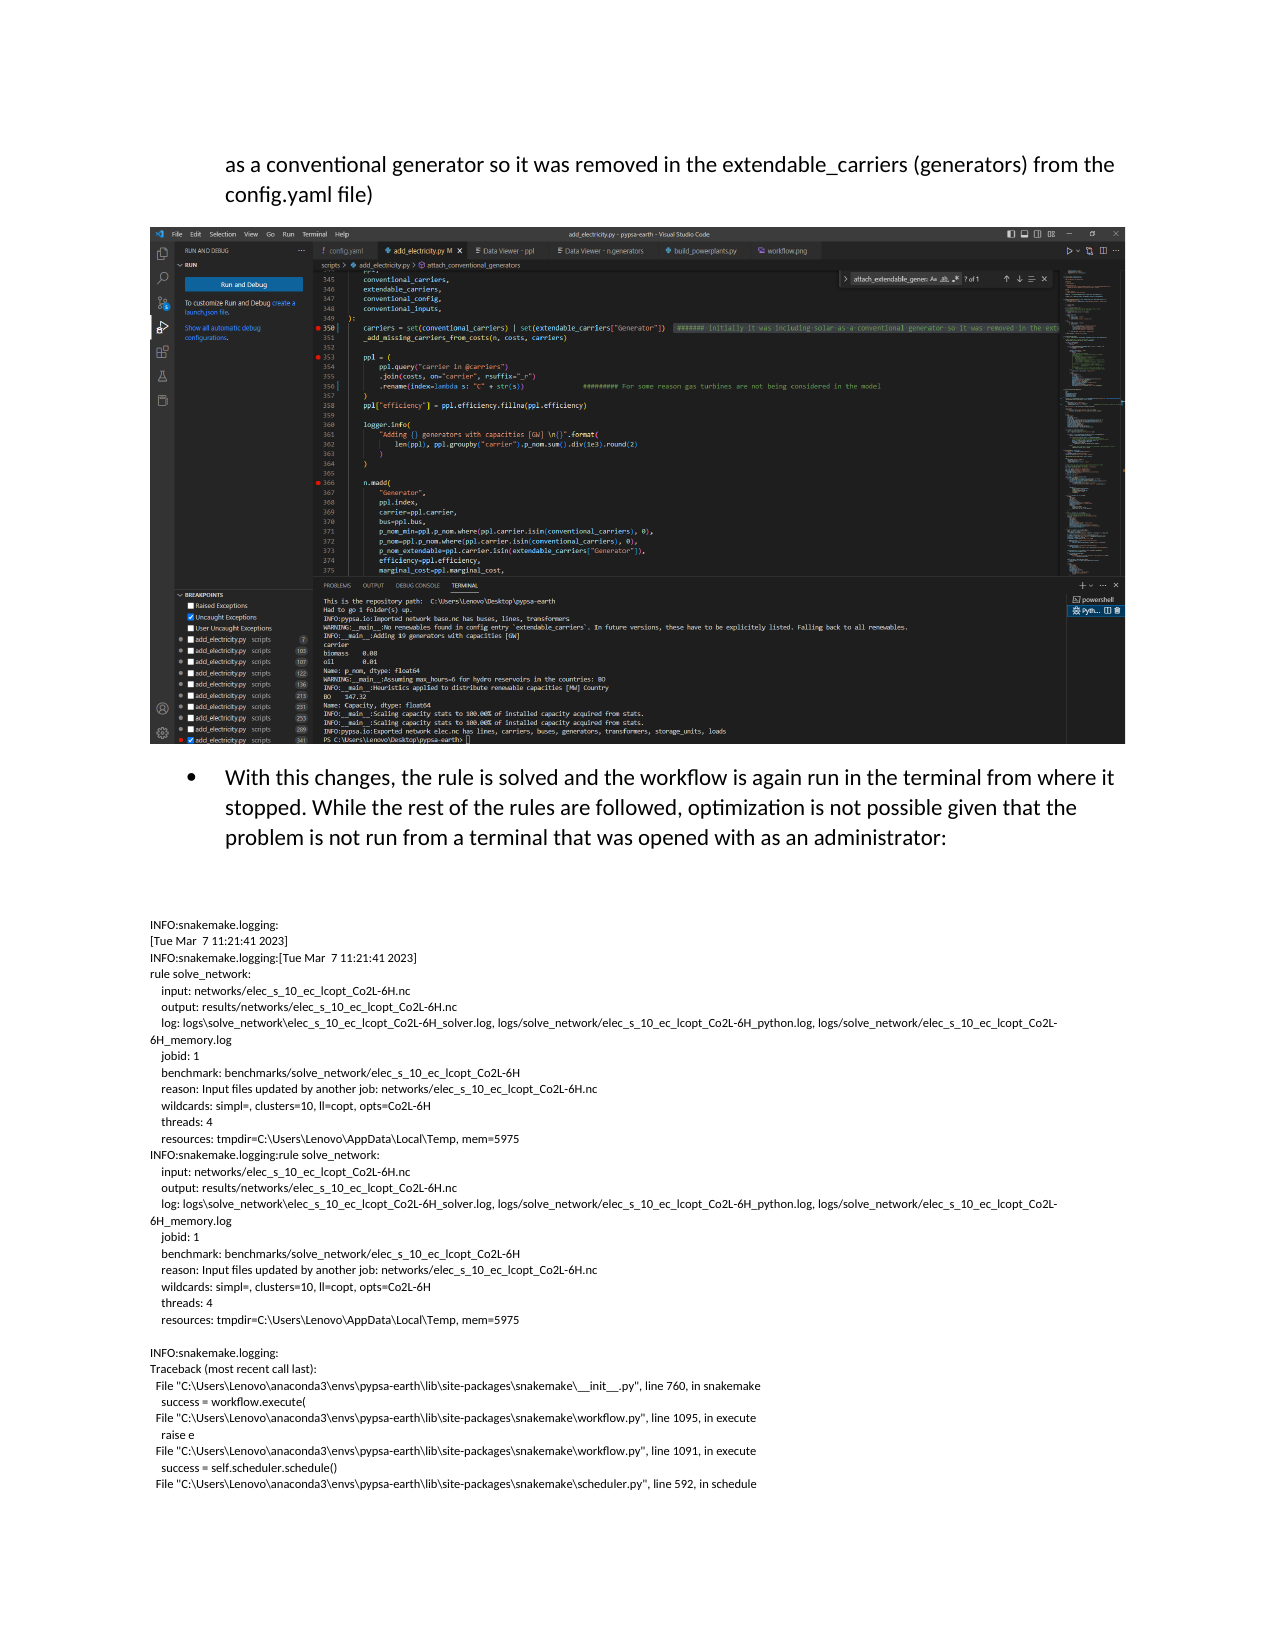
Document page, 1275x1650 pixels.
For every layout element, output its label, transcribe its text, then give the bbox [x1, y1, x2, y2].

text File "C:\Users\Lenovo\anaconda3\envs\pypsa-earth\lib\site-packages\snakemake\__init__.py", line 760, in snakemake [150, 1378, 1125, 1393]
text benchmark: benchmarks/solve_network/elec_s_10_ec_lcopt_Co2L-6H [150, 1246, 1125, 1261]
text output: results/networks/elec_s_10_ec_lcopt_Co2L-6H.nc [150, 999, 1125, 1014]
text benchmark: benchmarks/solve_network/elec_s_10_ec_lcopt_Co2L-6H [150, 1065, 1125, 1080]
text raise e [150, 1427, 1125, 1442]
text reason: Input files updated by another job: networks/elec_s_10_ec_lcopt_Co2L-6H.nc [150, 1262, 1125, 1278]
text INFO:snakemake.logging: [150, 1345, 1125, 1360]
list With this changes, the rule is solved and the workflow is again run in the terminal from where it stopped. While the rest of the rules are followed, optimization is not possible given that the problem is not run from a terminal that was opened with as an administrator: [187, 763, 1125, 851]
text INFO:snakemake.logging:[Tue Mar 7 11:21:41 2023] [150, 950, 1125, 965]
text output: results/networks/elec_s_10_ec_lcopt_Co2L-6H.nc [150, 1180, 1125, 1196]
text threads: 4 [150, 1114, 1125, 1130]
text Traceback (most recent call last): [150, 1361, 1125, 1377]
text input: networks/elec_s_10_ec_lcopt_Co2L-6H.nc [150, 983, 1125, 998]
text reason: Input files updated by another job: networks/elec_s_10_ec_lcopt_Co2L-6H.nc [150, 1081, 1125, 1097]
text jobid: 1 [150, 1229, 1125, 1245]
text log: logs\solve_network\elec_s_10_ec_lcopt_Co2L-6H_solver.log, logs/solve_network/elec_s_10_ec_lcopt_Co2L-6H_python.log, logs/solve_network/elec_s_10_ec_lcopt_Co2L-6H_memory.log [150, 1016, 1125, 1047]
text File "C:\Users\Lenovo\anaconda3\envs\pypsa-earth\lib\site-packages\snakemake\scheduler.py", line 592, in schedule [150, 1476, 1125, 1492]
text success = workflow.execute( [150, 1394, 1125, 1409]
text wildcards: simpl=, clusters=10, ll=copt, opts=Co2L-6H [150, 1279, 1125, 1294]
text log: logs\solve_network\elec_s_10_ec_lcopt_Co2L-6H_solver.log, logs/solve_network/elec_s_10_ec_lcopt_Co2L-6H_python.log, logs/solve_network/elec_s_10_ec_lcopt_Co2L-6H_memory.log [150, 1197, 1125, 1228]
text [Tue Mar 7 11:21:41 2023] [150, 933, 1125, 949]
text File "C:\Users\Lenovo\anaconda3\envs\pypsa-earth\lib\site-packages\snakemake\workflow.py", line 1091, in execute [150, 1443, 1125, 1459]
picture [150, 227, 1125, 744]
text threads: 4 [150, 1295, 1125, 1311]
text resources: tmpdir=C:\Users\Lenovo\AppData\Local\Temp, mem=5975 [150, 1131, 1125, 1146]
text resources: tmpdir=C:\Users\Lenovo\AppData\Local\Temp, mem=5975 [150, 1312, 1125, 1327]
text success = self.scheduler.schedule() [150, 1460, 1125, 1475]
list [187, 150, 1125, 208]
text INFO:snakemake.logging:rule solve_network: [150, 1147, 1125, 1163]
text INFO:snakemake.logging: [150, 917, 1125, 932]
text wildcards: simpl=, clusters=10, ll=copt, opts=Co2L-6H [150, 1098, 1125, 1113]
text jobid: 1 [150, 1048, 1125, 1064]
text rule solve_network: [150, 966, 1125, 982]
text File "C:\Users\Lenovo\anaconda3\envs\pypsa-earth\lib\site-packages\snakemake\workflow.py", line 1095, in execute [150, 1411, 1125, 1426]
text input: networks/elec_s_10_ec_lcopt_Co2L-6H.nc [150, 1164, 1125, 1179]
